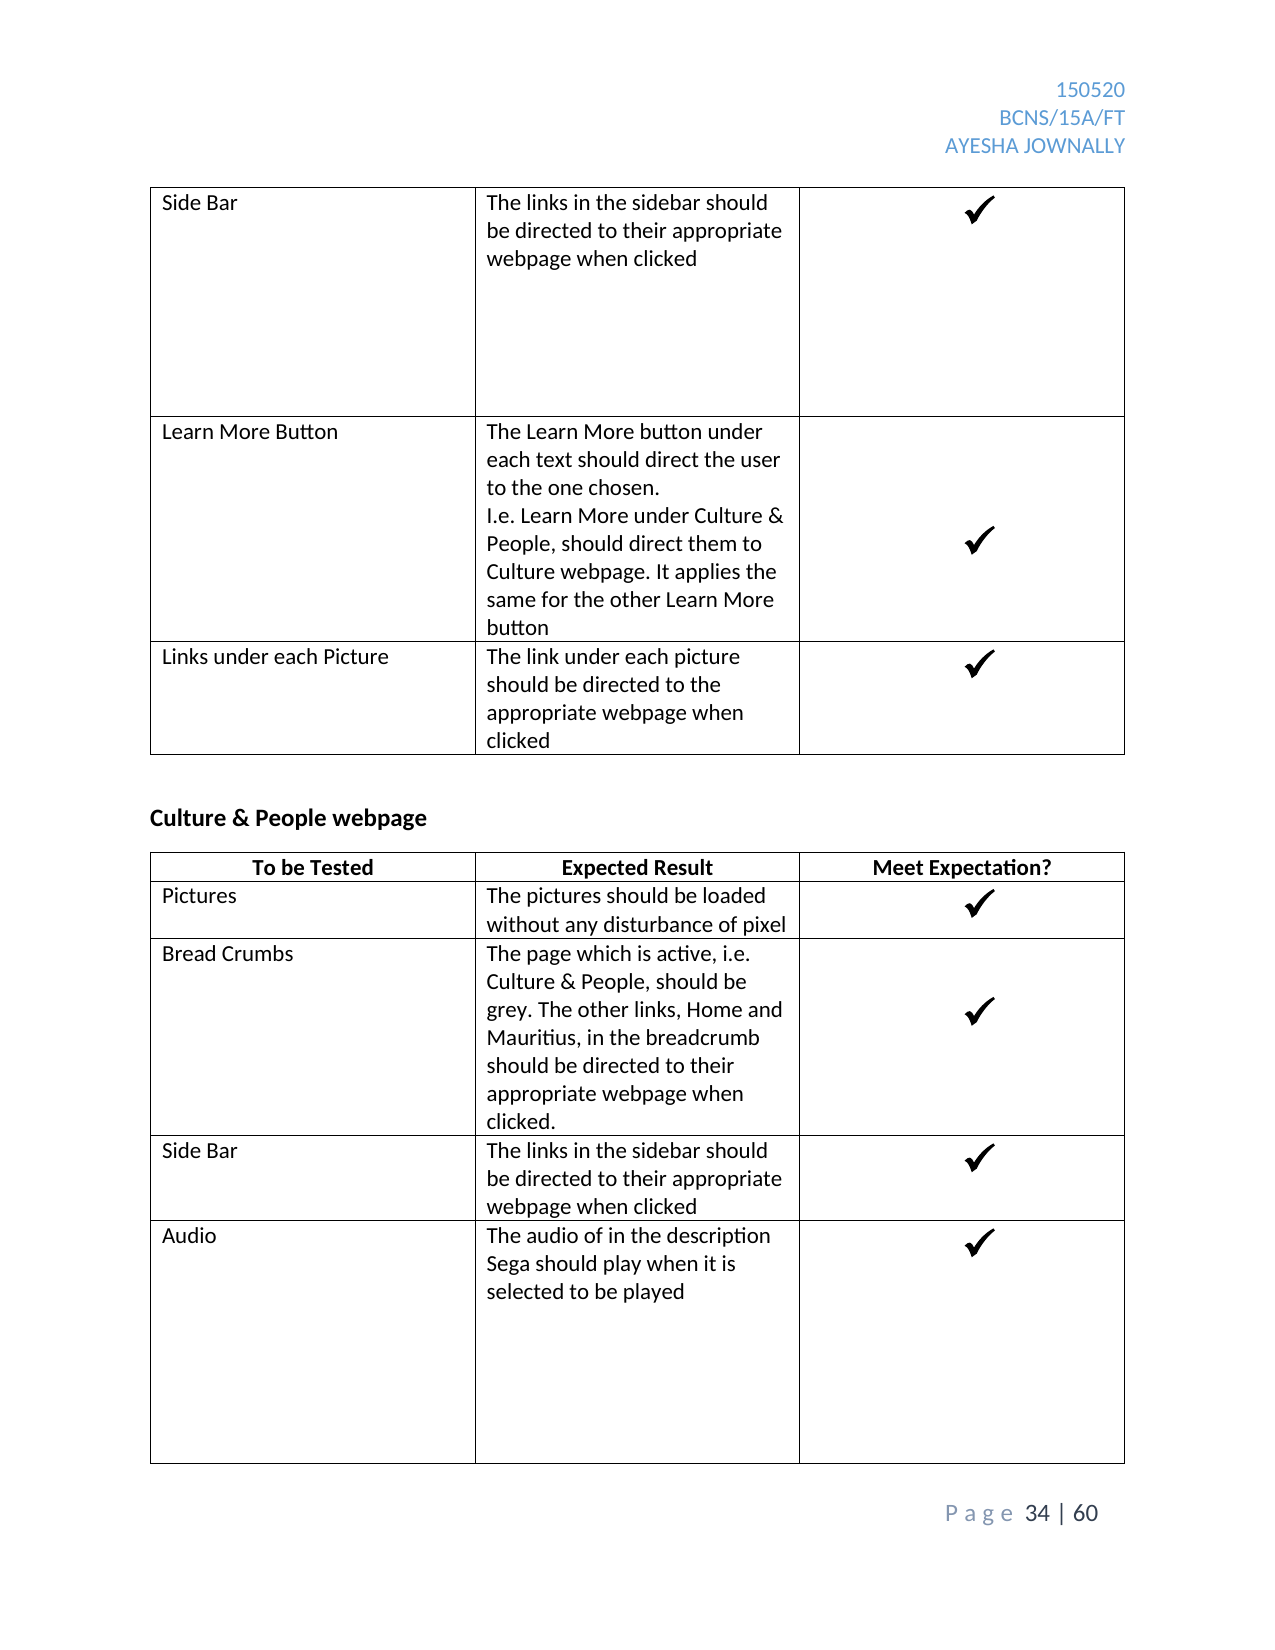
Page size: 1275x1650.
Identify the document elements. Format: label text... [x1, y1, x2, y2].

table_cell Audio [151, 1221, 475, 1463]
table_cell The audio of in the description Sega should play when it is selected to be played [476, 1221, 799, 1463]
text Culture & People webpage [150, 802, 1125, 832]
table_cell Side Bar [151, 1136, 475, 1220]
table_header To be Tested [151, 853, 475, 881]
table_cell Learn More Button [151, 417, 475, 641]
table_header Meet Expectation? [800, 853, 1124, 881]
table_cell Bread Crumbs [151, 939, 475, 1135]
table_cell [800, 939, 1124, 1135]
table_cell The pictures should be loaded without any disturbance of pixel [476, 882, 799, 938]
table_cell The page which is active, i.e. Culture & People, should be grey. The other links, Home and Mauritius, in the breadcrumb should be directed to their appropriate webpage when clicked. [476, 939, 799, 1135]
table_cell The links in the sidebar should be directed to their appropriate webpage when clicked [476, 188, 799, 416]
table_cell [800, 642, 1124, 754]
table_header Expected Result [476, 853, 799, 881]
table_cell [800, 1136, 1124, 1220]
table_cell The Learn More button under each text should direct the user to the one chosen. I.e. Learn More under Culture & People, should direct them to Culture webpage. It applies the same for the other Learn More button [476, 417, 799, 641]
table_cell [800, 1221, 1124, 1463]
table_cell [800, 188, 1124, 416]
table_cell [800, 417, 1124, 641]
table_cell The links in the sidebar should be directed to their appropriate webpage when clicked [476, 1136, 799, 1220]
table_cell The link under each picture should be directed to the appropriate webpage when clicked [476, 642, 799, 754]
table_cell Links under each Picture [151, 642, 475, 754]
table_cell Pictures [151, 882, 475, 938]
table_cell [800, 882, 1124, 938]
table_cell Side Bar [151, 188, 475, 416]
